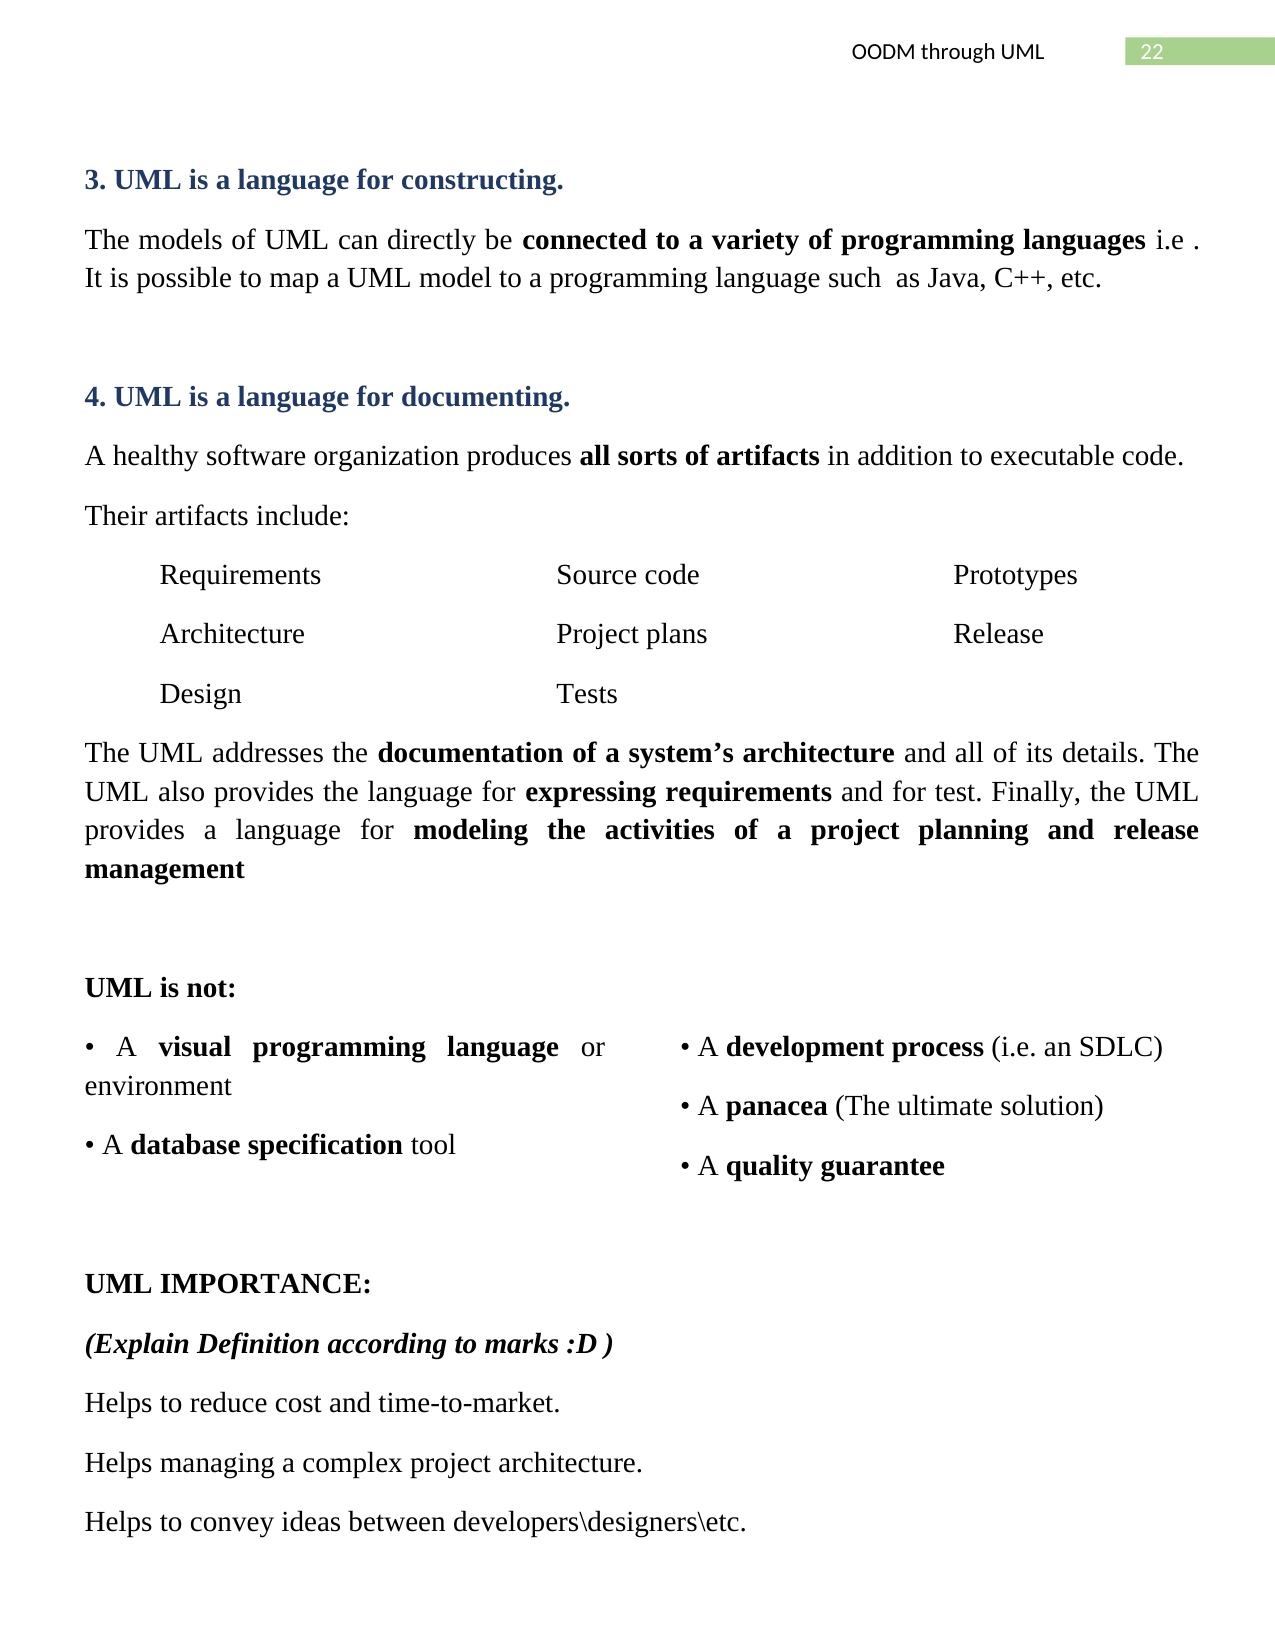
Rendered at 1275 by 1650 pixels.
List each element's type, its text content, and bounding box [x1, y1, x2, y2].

text The UML addresses the documentation of a system’s architecture and all of its details. The UML also provides the language for expressing requirements and for test. Finally, the UML provides a language for modeling the activities of a project planning and release management [84, 735, 1200, 884]
text Helps to convey ideas between developers\designers\etc. [84, 1504, 1200, 1538]
text Release [878, 617, 1200, 650]
text The models of UML can directly be connected to a variety of programming languages i.e . It is possible to map a UML model to a programming language such as Java, C++, etc. [84, 222, 1200, 294]
text • A database specification tool [84, 1127, 605, 1161]
text • A quality guarantee [680, 1148, 1200, 1181]
text 4. UML is a language for documenting. [84, 379, 1200, 413]
text Architecture [84, 617, 406, 650]
text Tests [481, 676, 803, 709]
text • A visual programming language or environment [84, 1029, 605, 1101]
text Their artifacts include: [84, 498, 1200, 531]
text Source code [481, 557, 803, 591]
text • A development process (i.e. an SDLC) [680, 1029, 1200, 1063]
text Helps to reduce cost and time-to-market. [84, 1385, 1200, 1419]
text A healthy software organization produces all sorts of artifacts in addition to executable code. [84, 438, 1200, 472]
text Helps managing a complex project architecture. [84, 1445, 1200, 1478]
text UML IMPORTANCE: [84, 1267, 1200, 1300]
text (Explain Definition according to marks :D ) [84, 1326, 1200, 1359]
text Prototypes [878, 557, 1200, 591]
text Requirements [84, 557, 406, 591]
text 3. UML is a language for constructing. [84, 162, 1200, 196]
text Design [84, 676, 406, 709]
text • A panacea (The ultimate solution) [680, 1088, 1200, 1122]
text UML is not: T [84, 970, 1200, 1003]
text Project plans [481, 617, 803, 650]
